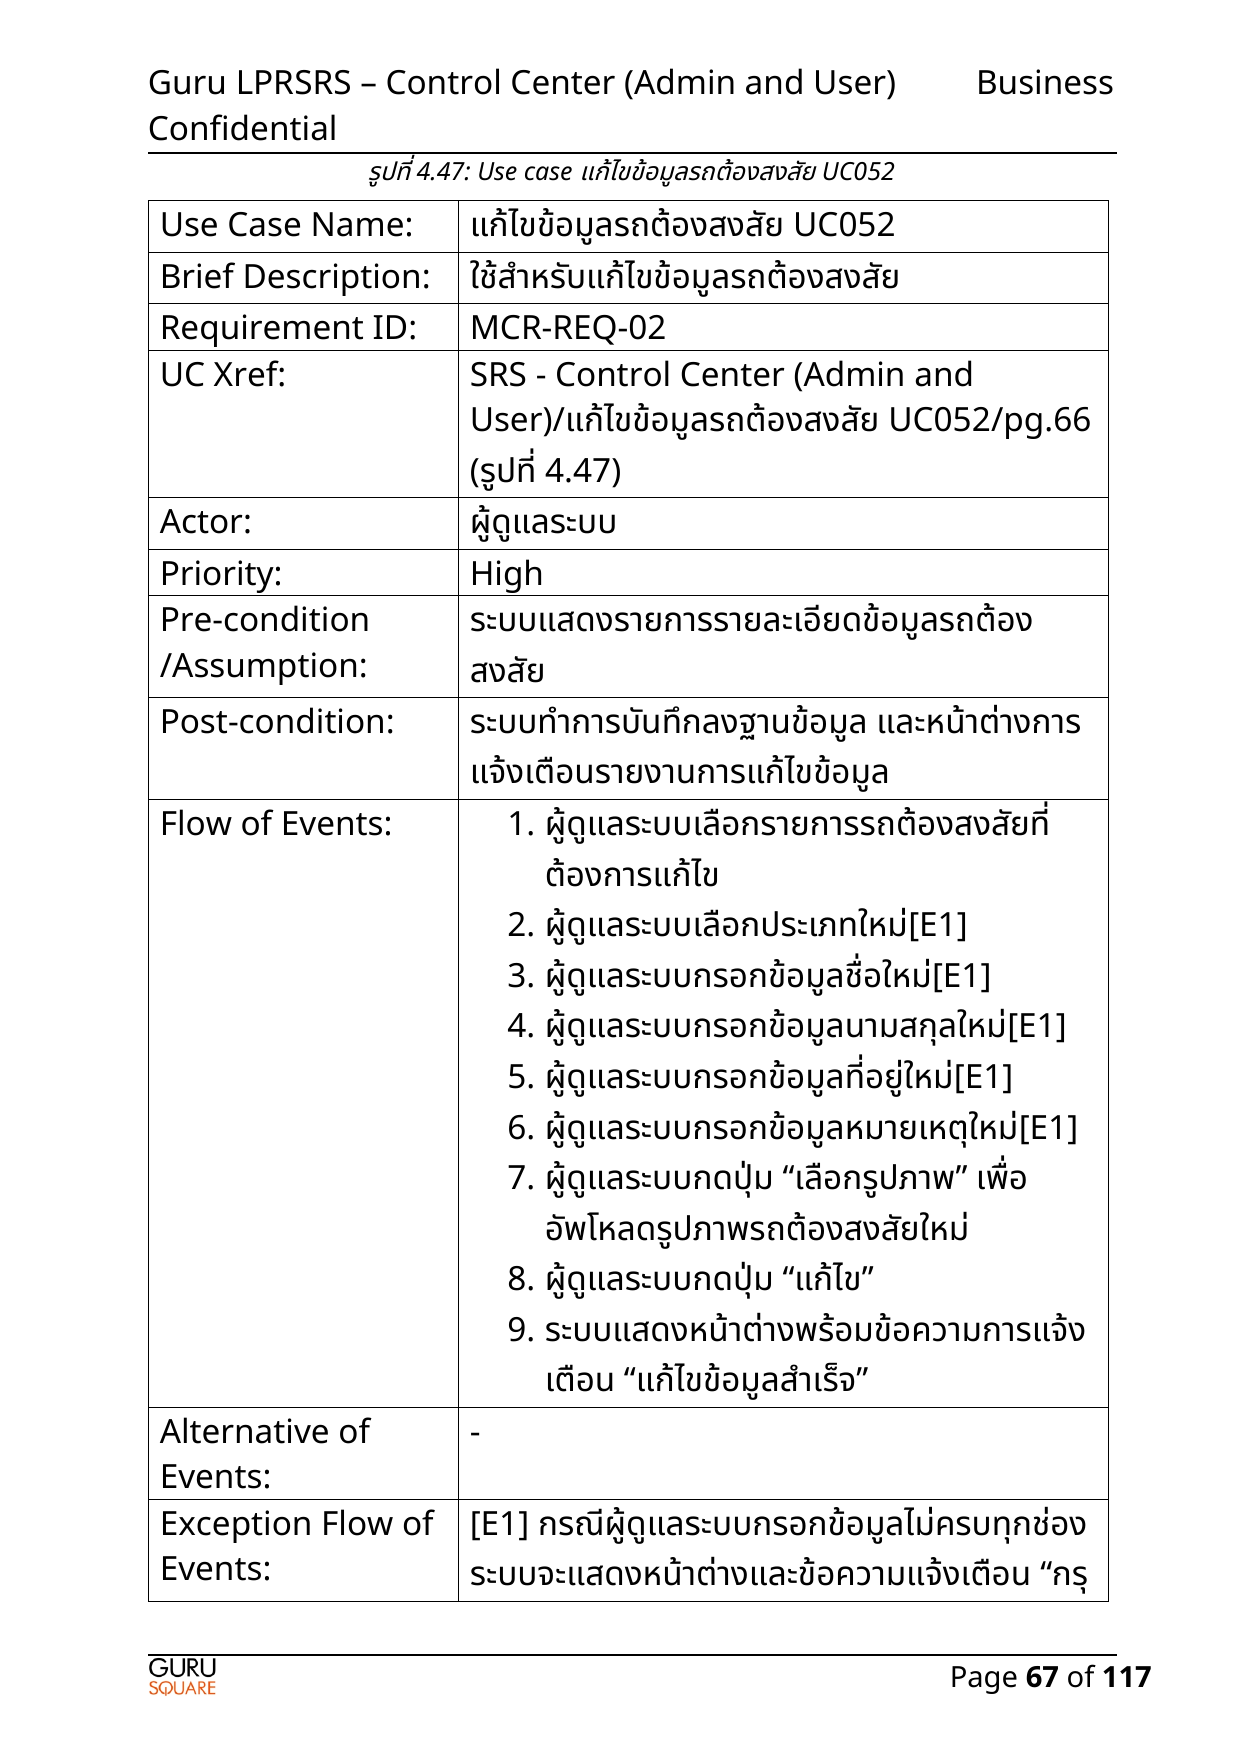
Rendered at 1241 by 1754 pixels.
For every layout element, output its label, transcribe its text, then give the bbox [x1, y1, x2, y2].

table_cell High [459, 550, 1108, 595]
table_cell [459, 1500, 1108, 1601]
table_cell Actor: [149, 498, 458, 549]
table_cell - [459, 1408, 1108, 1499]
table_cell ใช้สำหรับแก้ไขข้อมูลรถต้องสงสัย [459, 253, 1108, 303]
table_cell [149, 1500, 458, 1601]
table_cell ผู้ดูแลระบบเลือกรายการรถต้องสงสัยที่ต้องการแก้ไข ผู้ดูแลระบบเลือกประเภทใหม่[E1] ผู้ดูแลระบบกรอกข้อมูลชื่อใหม่[E1] ผู้ดูแลระบบกรอกข้อมูลนามสกุลใหม่[E1] ผู้ดูแลระบบกรอกข้อมูลที่อยู่ใหม่[E1] ผู้ดูแลระบบกรอกข้อมูลหมายเหตุใหม่[E1] ผู้ดูแลระบบกดปุ่ม “เลือกรูปภาพ” เพื่ออัพโหลดรูปภาพรถต้องสงสัยใหม่ ผู้ดูแลระบบกดปุ่ม “แก้ไข” ระบบแสดงหน้าต่างพร้อมข้อความการแจ้งเตือน “แก้ไขข้อมูลสำเร็จ” [459, 800, 1108, 1407]
table_cell SRS - Control Center (Admin and User)/แก้ไขข้อมูลรถต้องสงสัย UC052/pg.49 (รูปที่ 4.16) [459, 351, 1108, 497]
table_cell ผู้ดูแลระบบ [459, 498, 1108, 549]
table_cell ระบบแสดงรายการรายละเอียดข้อมูลรถต้องสงสัย [459, 596, 1108, 697]
table_cell Priority: [149, 550, 458, 595]
table_header Use Case Name: [149, 201, 458, 252]
table_cell Brief Description: [149, 253, 458, 303]
table_cell UC Xref: [149, 351, 458, 497]
table_cell Pre-condition /Assumption: [149, 596, 458, 697]
table_cell ระบบทำการบันทึกลงฐานข้อมูล และหน้าต่างการแจ้งเตือนรายงานการแก้ไขข้อมูล [459, 698, 1108, 799]
table_cell Alternative of Events: [149, 1408, 458, 1499]
table_cell Post-condition: [149, 698, 458, 799]
table_header แก้ไขข้อมูลรถต้องสงสัย UC052 [459, 201, 1108, 252]
picture [147, 1655, 218, 1697]
table_cell Flow of Events: [149, 800, 458, 1407]
table_cell Requirement ID: [149, 304, 458, 349]
table_cell MCR-REQ-02 [459, 304, 1108, 349]
